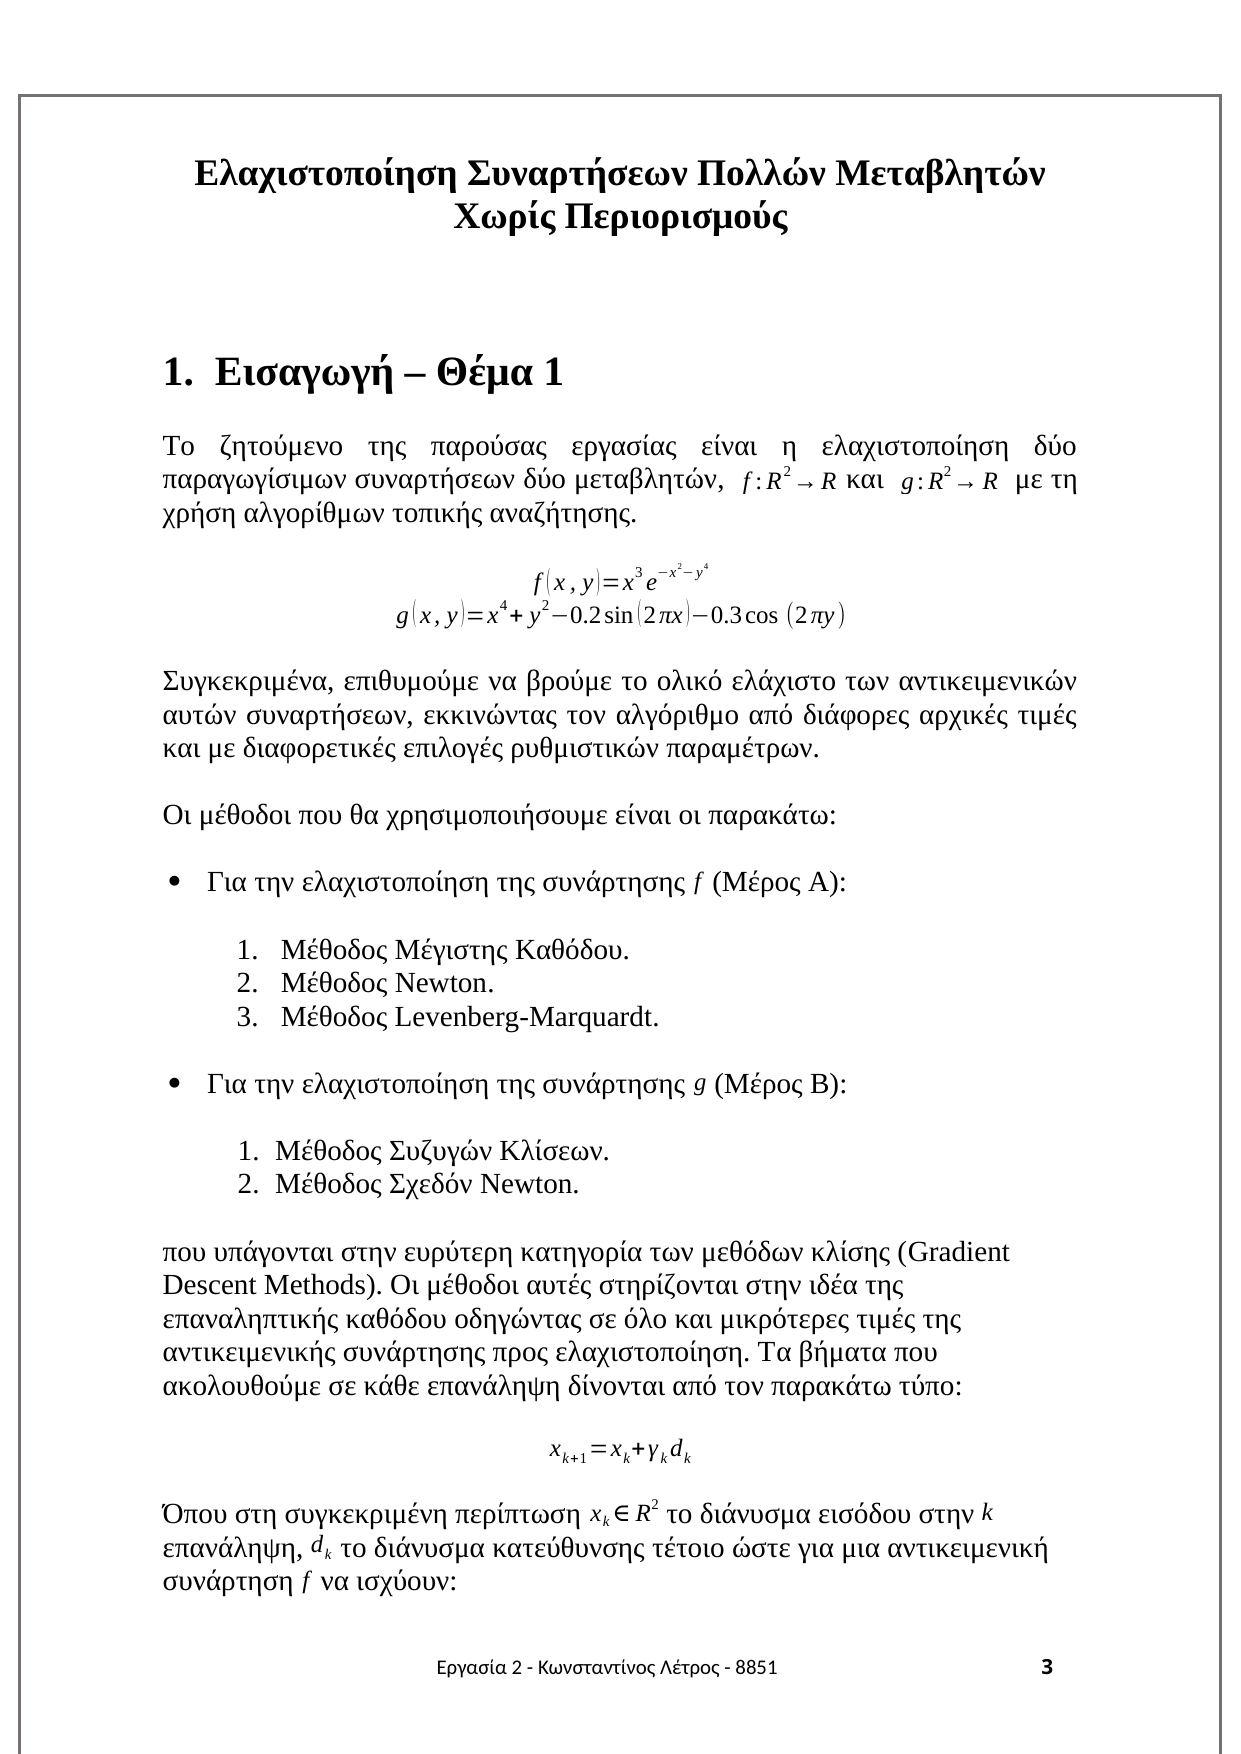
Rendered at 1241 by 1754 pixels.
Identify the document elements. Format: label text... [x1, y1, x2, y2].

text Το ζητούμενο της παρούσας εργασίας είναι η ελαχιστοποίηση δύο παραγωγίσιμων συναρτήσεων δύο μεταβλητών, και με τη χρήση αλγορίθμων τοπικής αναζήτησης. [162, 428, 1078, 528]
subtitle 1. Εισαγωγή – Θέμα 1 [162, 346, 1078, 394]
text Συγκεκριμένα, επιθυμούμε να βρούμε το ολικό ελάχιστο των αντικειμενικών αυτών συναρτήσεων, εκκινώντας τον αλγόριθμο από διάφορες αρχικές τιμές και με διαφορετικές επιλογές ρυθμιστικών παραμέτρων. [162, 663, 1078, 764]
list Μέθοδος Levenberg-Marquardt. [236, 999, 1078, 1032]
text που υπάγονται στην ευρύτερη κατηγορία των μεθόδων κλίσης (Gradient Descent Methods). Οι μέθοδοι αυτές στηρίζονται στην ιδέα της επαναληπτικής καθόδου οδηγώντας σε όλο και μικρότερες τιμές της αντικειμενικής συνάρτησης προς ελαχιστοποίηση. Τα βήματα που ακολουθούμε σε κάθε επανάληψη δίνονται από τον παρακάτω τύπο: [162, 1234, 1078, 1401]
list Μέθοδος Newton. [236, 965, 1078, 999]
list Μέθοδος Συζυγών Κλίσεων. [237, 1133, 1078, 1167]
text Ελαχιστοποίηση Συναρτήσεων Πολλών Μεταβλητών Χωρίς Περιορισμούς [162, 150, 1078, 236]
text Οι μέθοδοι που θα χρησιμοποιήσουμε είναι οι παρακάτω: [162, 797, 1078, 831]
list Μέθοδος Σχεδόν Newton. [237, 1167, 1078, 1200]
list Για την ελαχιστοποίηση της συνάρτησης (Μέρος Α): [169, 864, 1078, 898]
list Για την ελαχιστοποίηση της συνάρτησης (Μέρος Β): [169, 1066, 1078, 1099]
list Μέθοδος Μέγιστης Καθόδου. [236, 932, 1078, 965]
text Όπου στη συγκεκριμένη περίπτωση το διάνυσμα εισόδου στην επανάληψη, το διάνυσμα κατεύθυνσης τέτοιο ώστε για μια αντικειμενική συνάρτηση να ισχύουν: [162, 1495, 1078, 1597]
